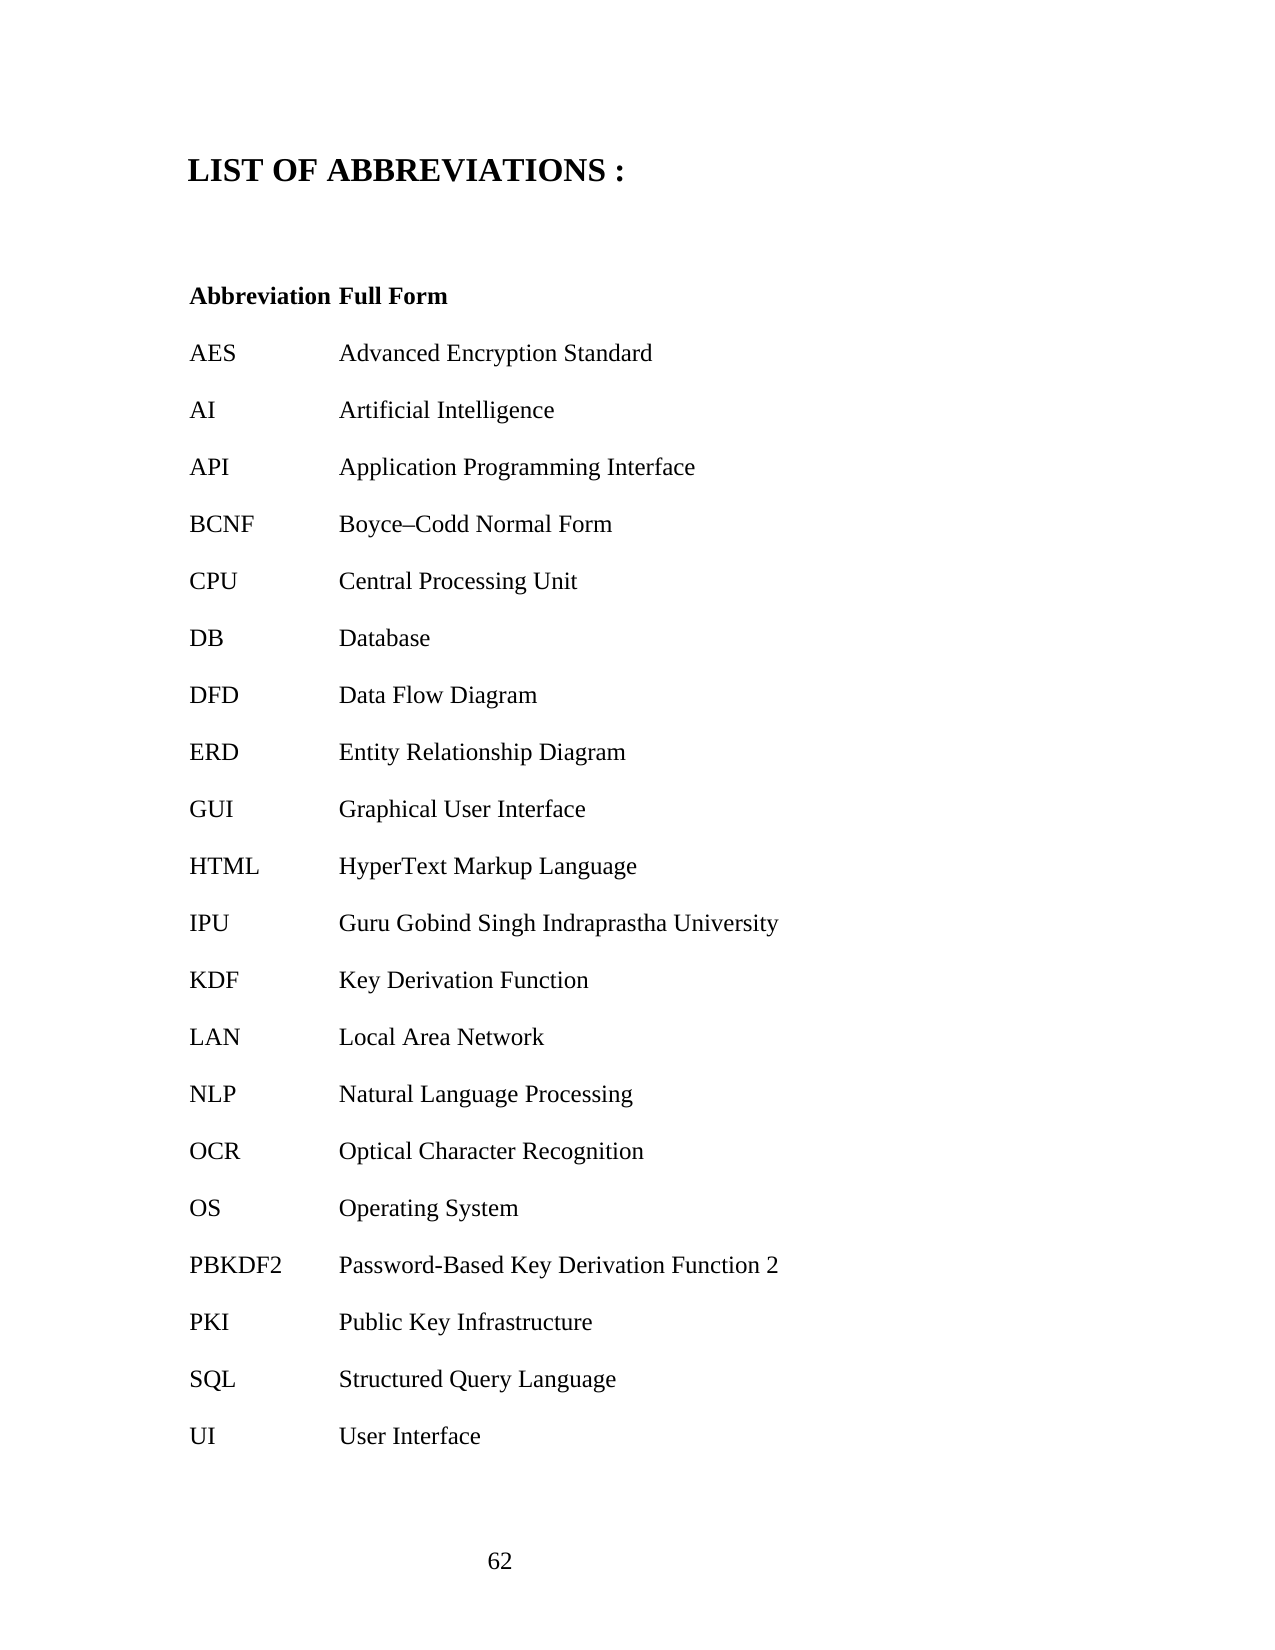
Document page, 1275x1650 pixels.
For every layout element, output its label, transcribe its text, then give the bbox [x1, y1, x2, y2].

table_cell Public Key Infrastructure [337, 1305, 831, 1362]
table_cell Operating System [337, 1191, 831, 1248]
table_cell User Interface [337, 1419, 831, 1476]
table_cell OS [188, 1191, 337, 1248]
text LIST OF ABBREVIATIONS : [187, 150, 1087, 188]
table_cell Artificial Intelligence [337, 394, 831, 451]
table_cell API [188, 451, 337, 508]
table_cell Guru Gobind Singh Indraprastha University [337, 907, 831, 963]
table_header Full Form [337, 280, 831, 337]
table_cell Database [337, 622, 831, 679]
table_cell Optical Character Recognition [337, 1135, 831, 1191]
table_cell ERD [188, 736, 337, 793]
table_cell NLP [188, 1078, 337, 1134]
table_cell PKI [188, 1305, 337, 1362]
table_cell Structured Query Language [337, 1363, 831, 1419]
table_header Abbreviation [188, 280, 337, 337]
table_cell IPU [188, 907, 337, 963]
table_cell AES [188, 337, 337, 394]
table_cell SQL [188, 1363, 337, 1419]
table_cell KDF [188, 964, 337, 1021]
table_cell HyperText Markup Language [337, 850, 831, 907]
table_cell Natural Language Processing [337, 1078, 831, 1134]
table_cell DB [188, 622, 337, 679]
table_cell Password-Based Key Derivation Function 2 [337, 1249, 831, 1305]
table_cell Local Area Network [337, 1021, 831, 1077]
table_cell Application Programming Interface [337, 451, 831, 508]
table_cell Entity Relationship Diagram [337, 736, 831, 793]
table_cell DFD [188, 679, 337, 736]
table_cell Boyce–Codd Normal Form [337, 508, 831, 565]
table_cell Advanced Encryption Standard [337, 337, 831, 394]
table_cell Key Derivation Function [337, 964, 831, 1021]
table_cell UI [188, 1419, 337, 1476]
table_cell HTML [188, 850, 337, 907]
table_cell Data Flow Diagram [337, 679, 831, 736]
table_cell BCNF [188, 508, 337, 565]
table_cell OCR [188, 1135, 337, 1191]
table_cell GUI [188, 793, 337, 849]
table_cell LAN [188, 1021, 337, 1077]
table_cell Central Processing Unit [337, 565, 831, 622]
table_cell CPU [188, 565, 337, 622]
table_cell PBKDF2 [188, 1249, 337, 1305]
table_cell AI [188, 394, 337, 451]
table_cell Graphical User Interface [337, 793, 831, 849]
